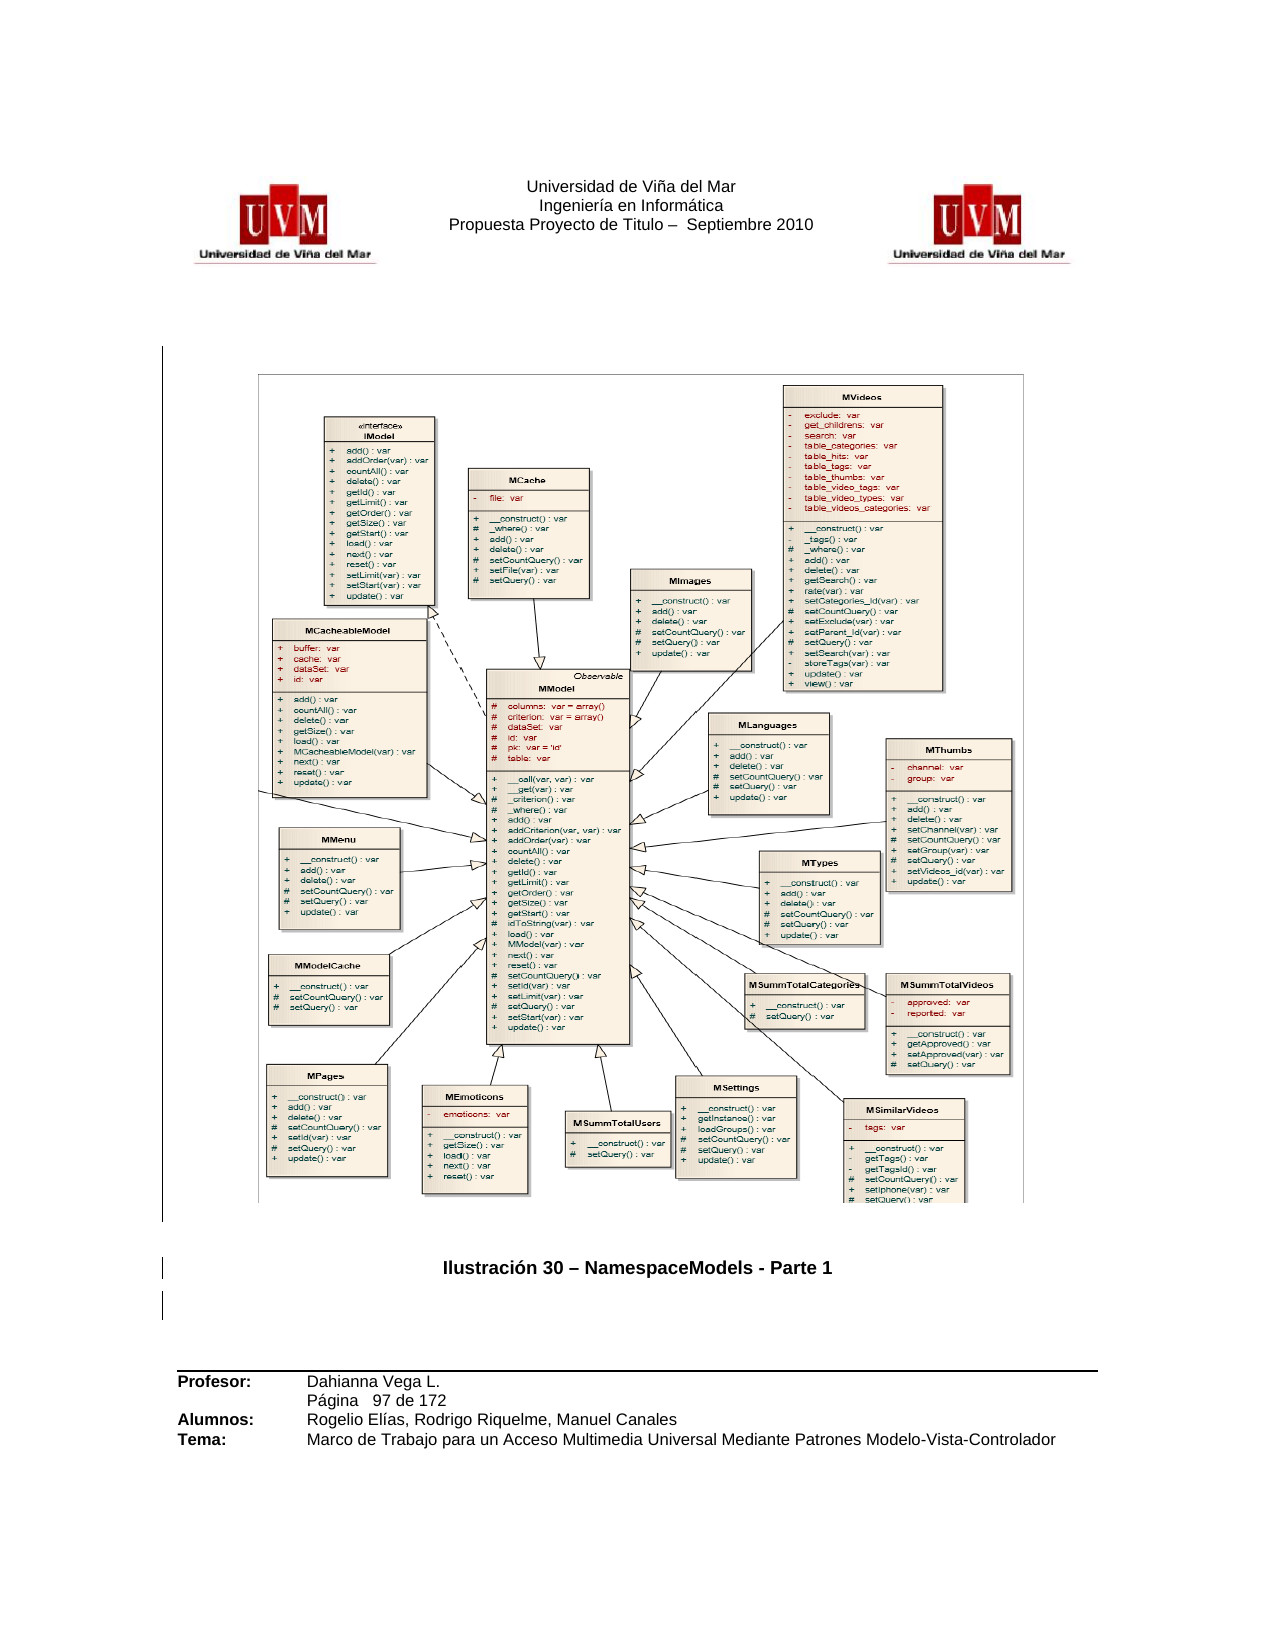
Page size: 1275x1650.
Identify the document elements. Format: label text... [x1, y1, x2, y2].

picture [226, 346, 1049, 1222]
picture [871, 176, 1084, 267]
text Ilustración 30 – NamespaceModels - Parte 1 [177, 1257, 1098, 1278]
picture [177, 176, 390, 267]
